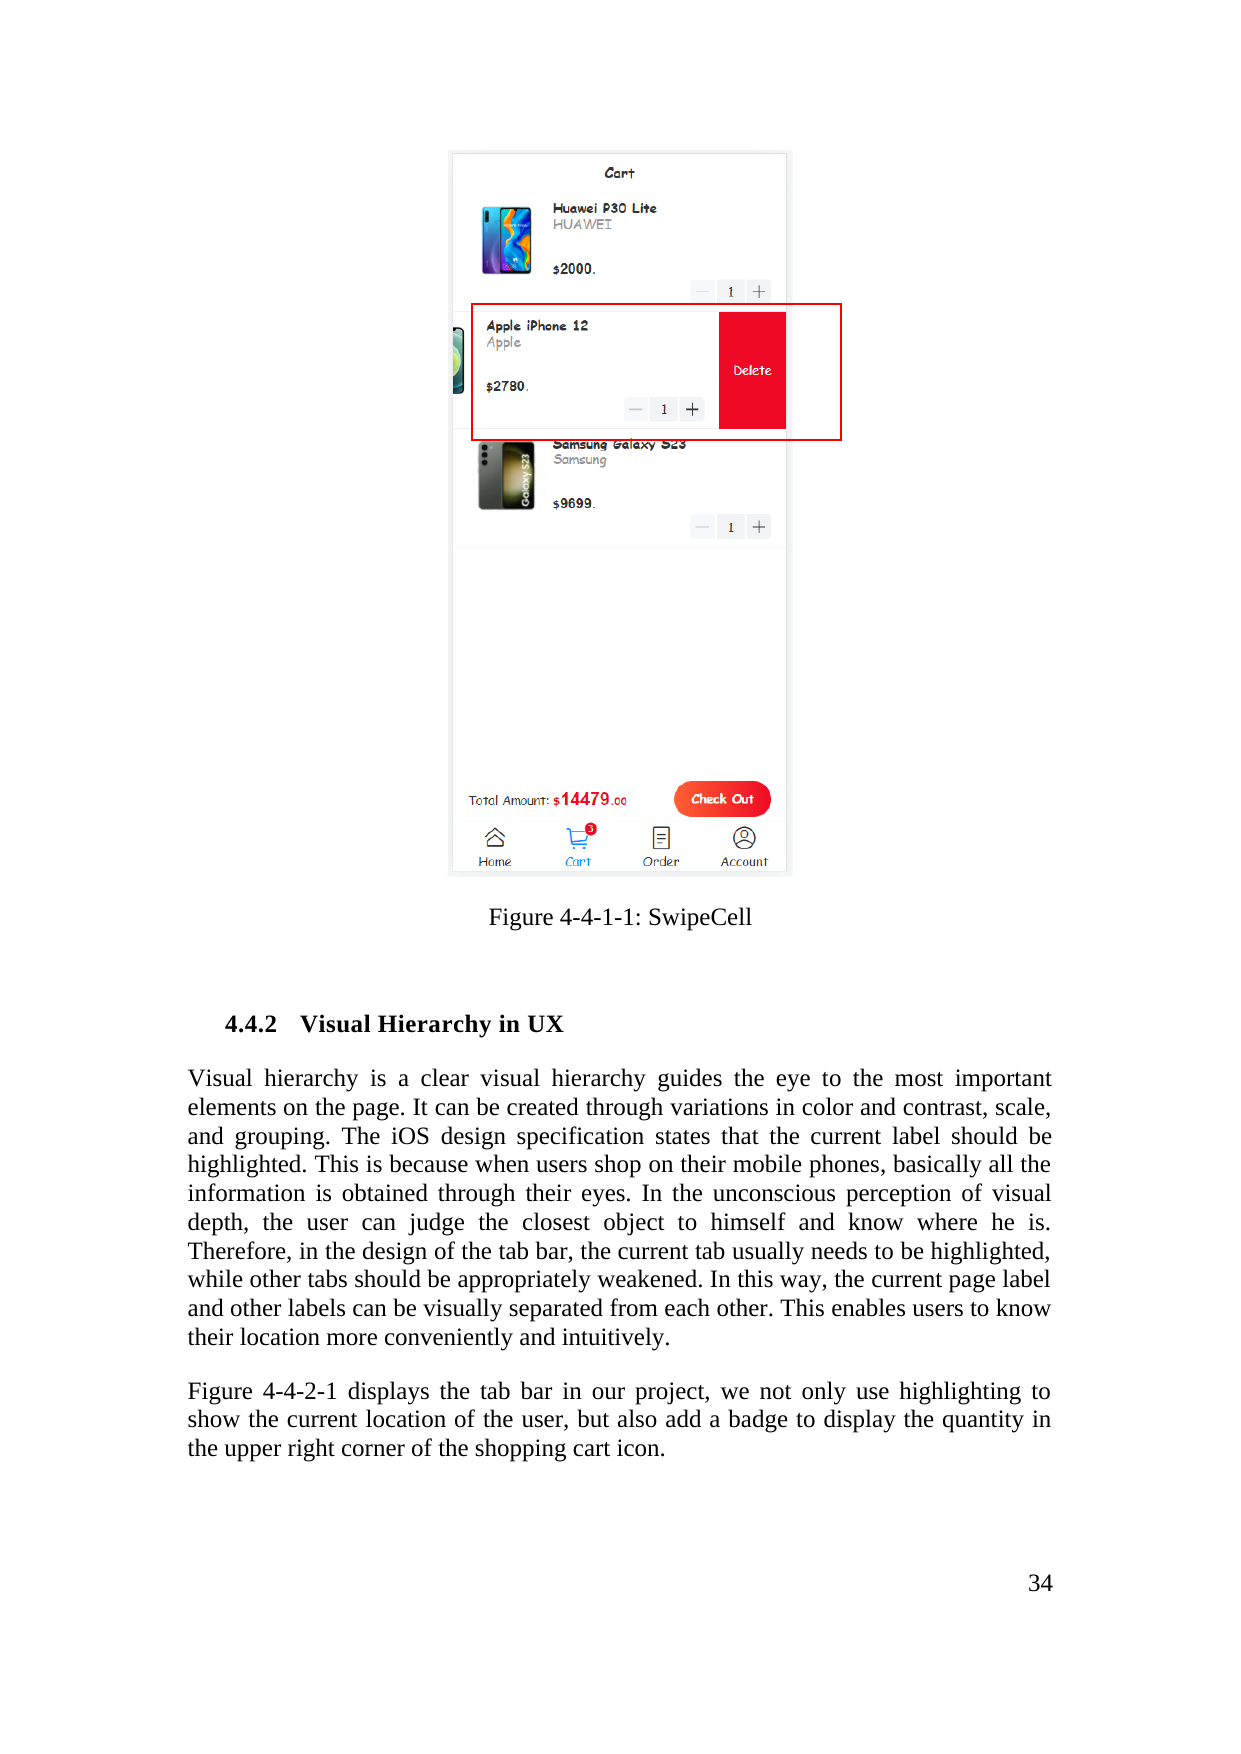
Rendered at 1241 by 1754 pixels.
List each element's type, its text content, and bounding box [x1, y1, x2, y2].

text Figure 4-4-1-1: SwipeCell [187, 902, 1053, 931]
picture [447, 150, 793, 877]
subtitle Visual Hierarchy in UX [225, 1009, 1053, 1038]
picture [473, 305, 793, 439]
text Figure 4-4-2-1 displays the tab bar in our project, we not only use highlighting to show the current location of the user, but also add a badge to display the quantity in the upper right corner of the shopping cart icon. [187, 1376, 1053, 1462]
text Visual hierarchy is a clear visual hierarchy guides the eye to the most important elements on the page. It can be created through variations in color and contrast, scale, and grouping. The iOS design specification states that the current label should be highlighted. This is because when users shop on their mobile phones, basically all the information is obtained through their eyes. In the unconscious perception of visual depth, the user can judge the closest object to himself and know where he is. Therefore, in the design of the tab bar, the current tab usually needs to be highlighted, while other tabs should be appropriately weakened. In this way, the current page label and other labels can be visually separated from each other. This enables users to know their location more conveniently and intuitively. [187, 1063, 1053, 1351]
